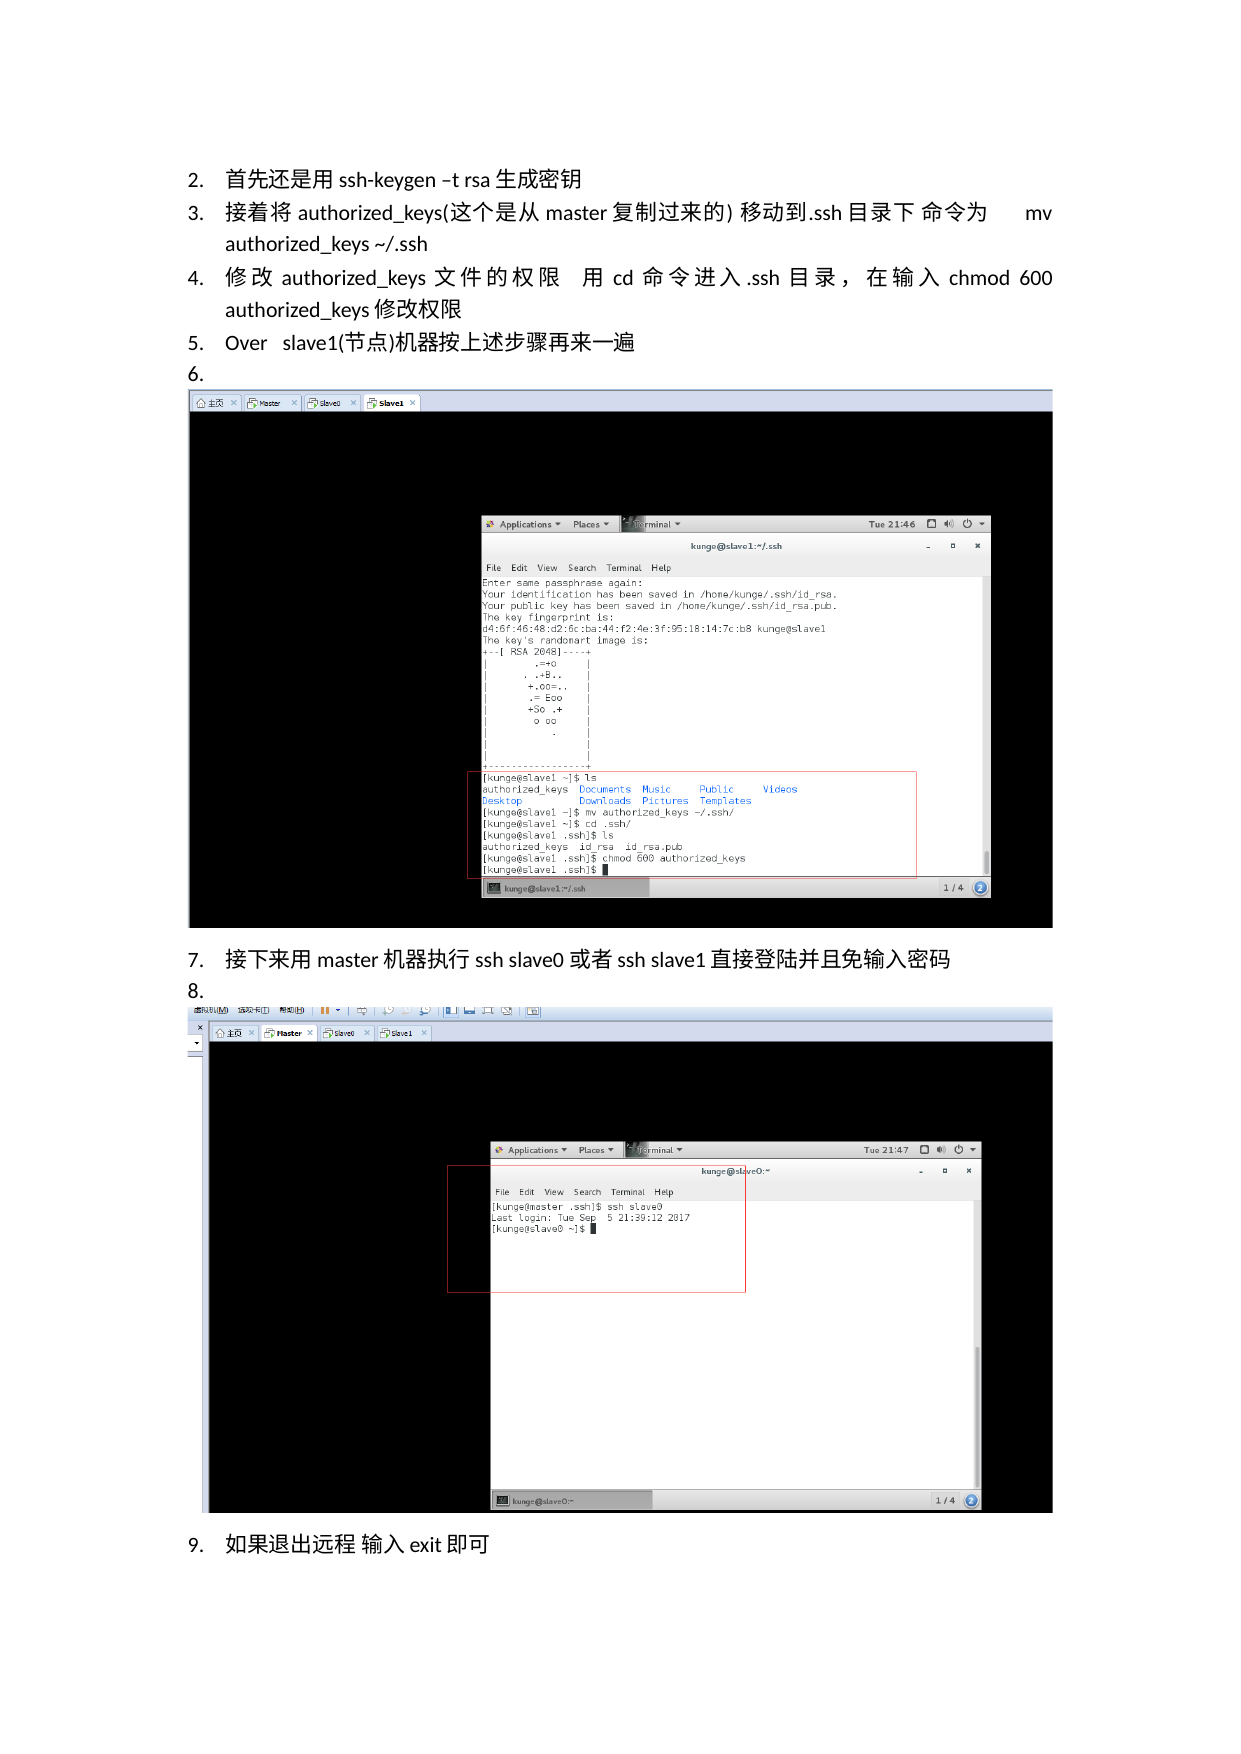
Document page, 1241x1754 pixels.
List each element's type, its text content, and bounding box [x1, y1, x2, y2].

picture [187, 389, 1053, 928]
list 如果退出远程 输入exit即可 [187, 1527, 1053, 1559]
list Over slave1(节点)机器按上述步骤再来一遍 [187, 324, 1053, 357]
list 首先还是用ssh-keygen –t rsa生成密钥 [187, 162, 1053, 194]
list 修改authorized_keys文件的权限 用cd命令进入.ssh目录，在输入chmod 600 authorized_keys修改权限 [187, 259, 1053, 324]
picture [187, 1007, 1053, 1513]
list 接着将authorized_keys(这个是从master复制过来的) 移动到.ssh目录下 命令为 mv authorized_keys ~/.ssh [187, 194, 1053, 259]
list 接下来用master机器执行ssh slave0 或者ssh slave1直接登陆并且免输入密码 [187, 942, 1053, 974]
